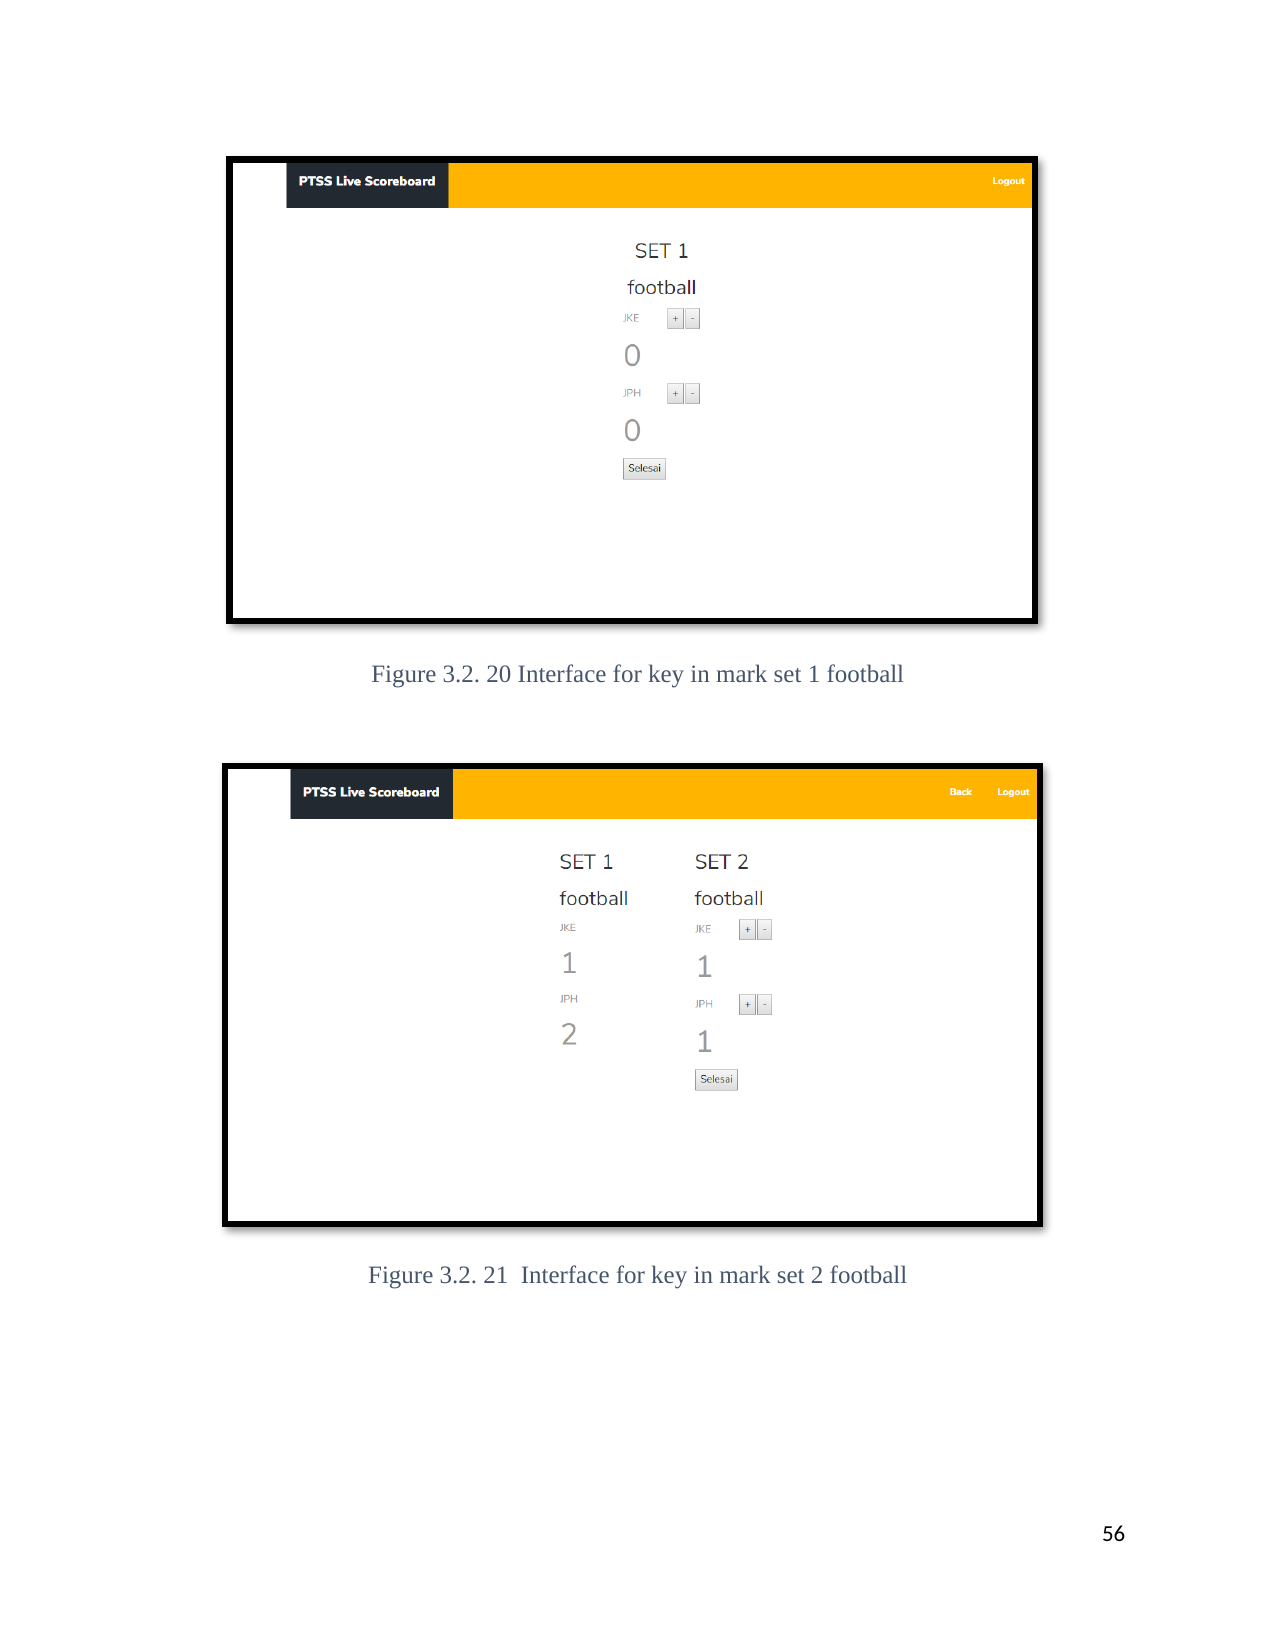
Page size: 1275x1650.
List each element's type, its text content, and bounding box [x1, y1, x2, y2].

picture [233, 163, 1032, 618]
text Figure 3.2. 20 Interface for key in mark set 1 football [150, 659, 1125, 688]
picture [228, 769, 1037, 1221]
text Figure 3.2. 21 Interface for key in mark set 2 football [150, 1260, 1125, 1289]
